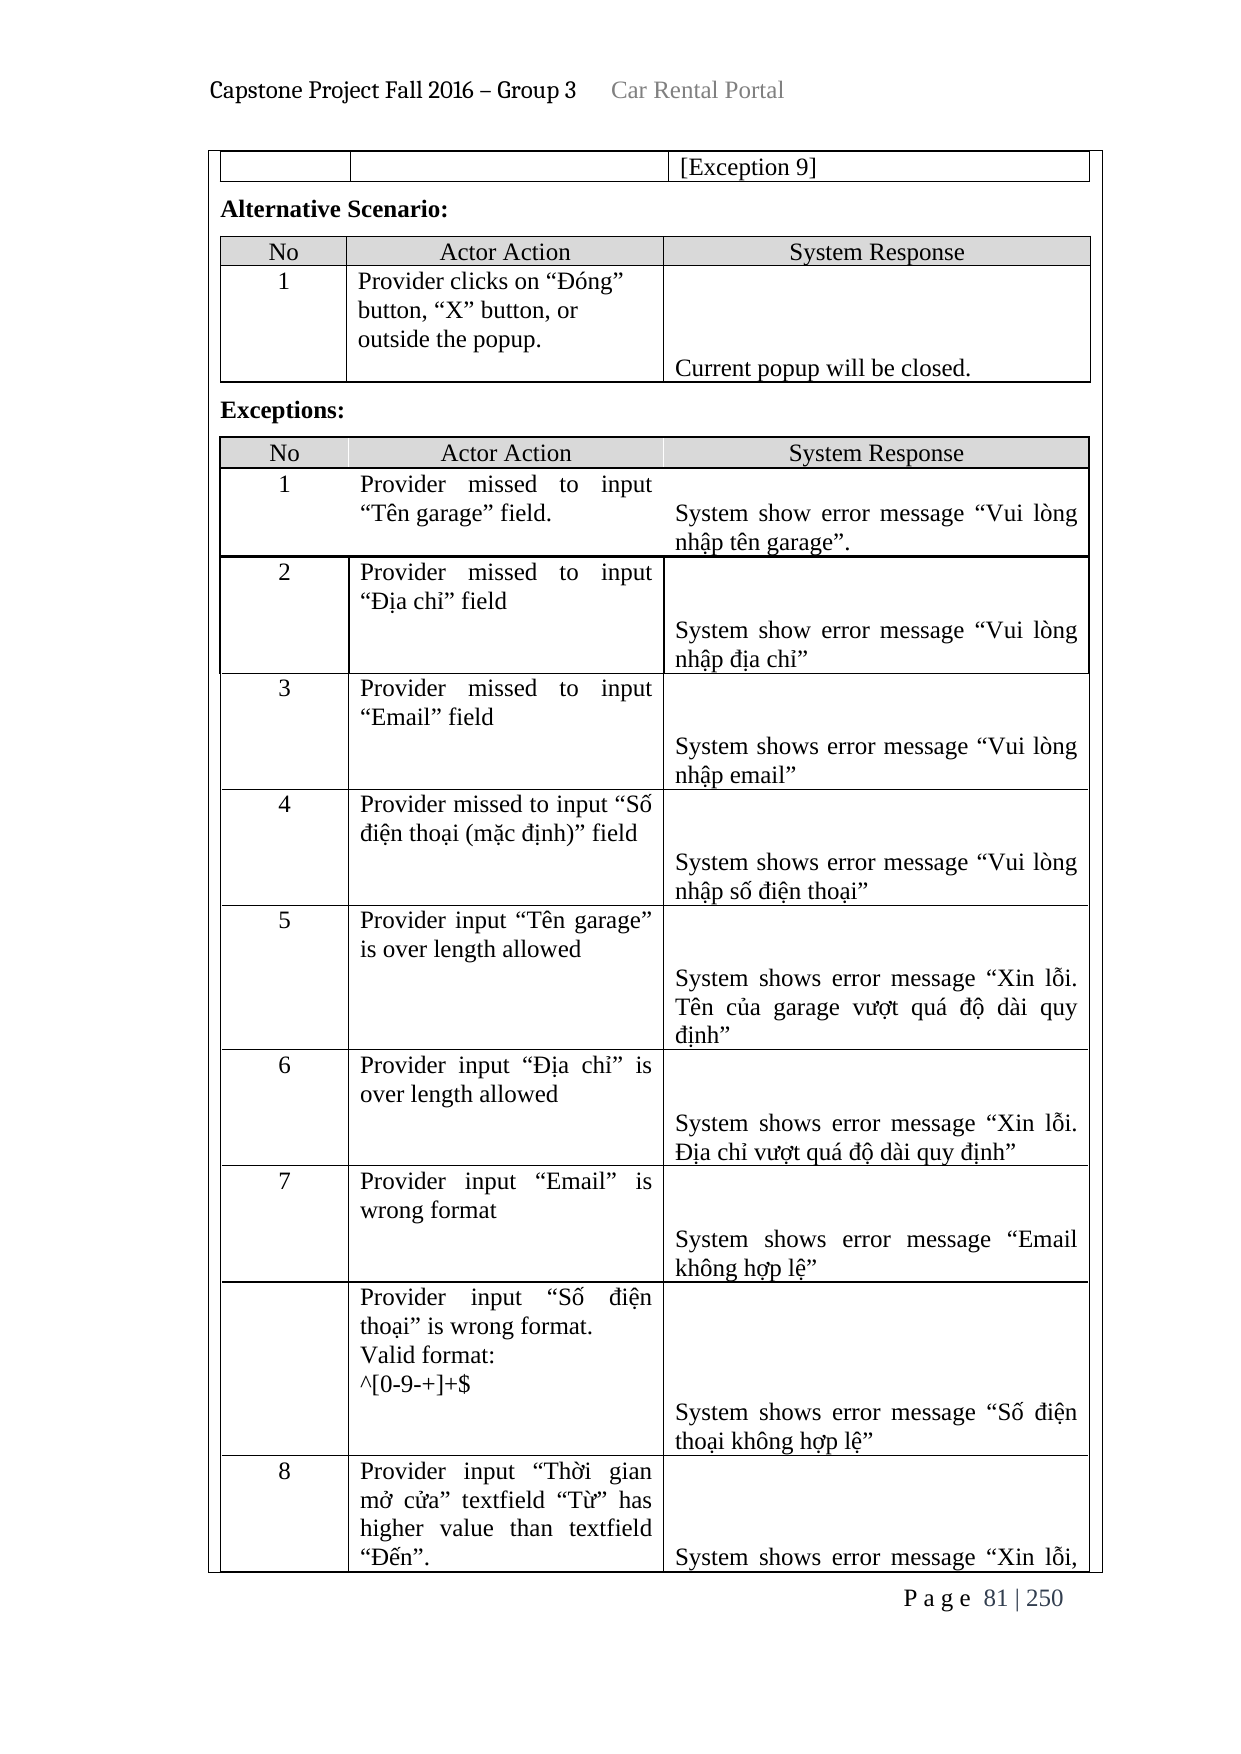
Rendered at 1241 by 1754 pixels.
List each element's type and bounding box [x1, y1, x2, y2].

table_cell [209, 151, 1102, 1572]
